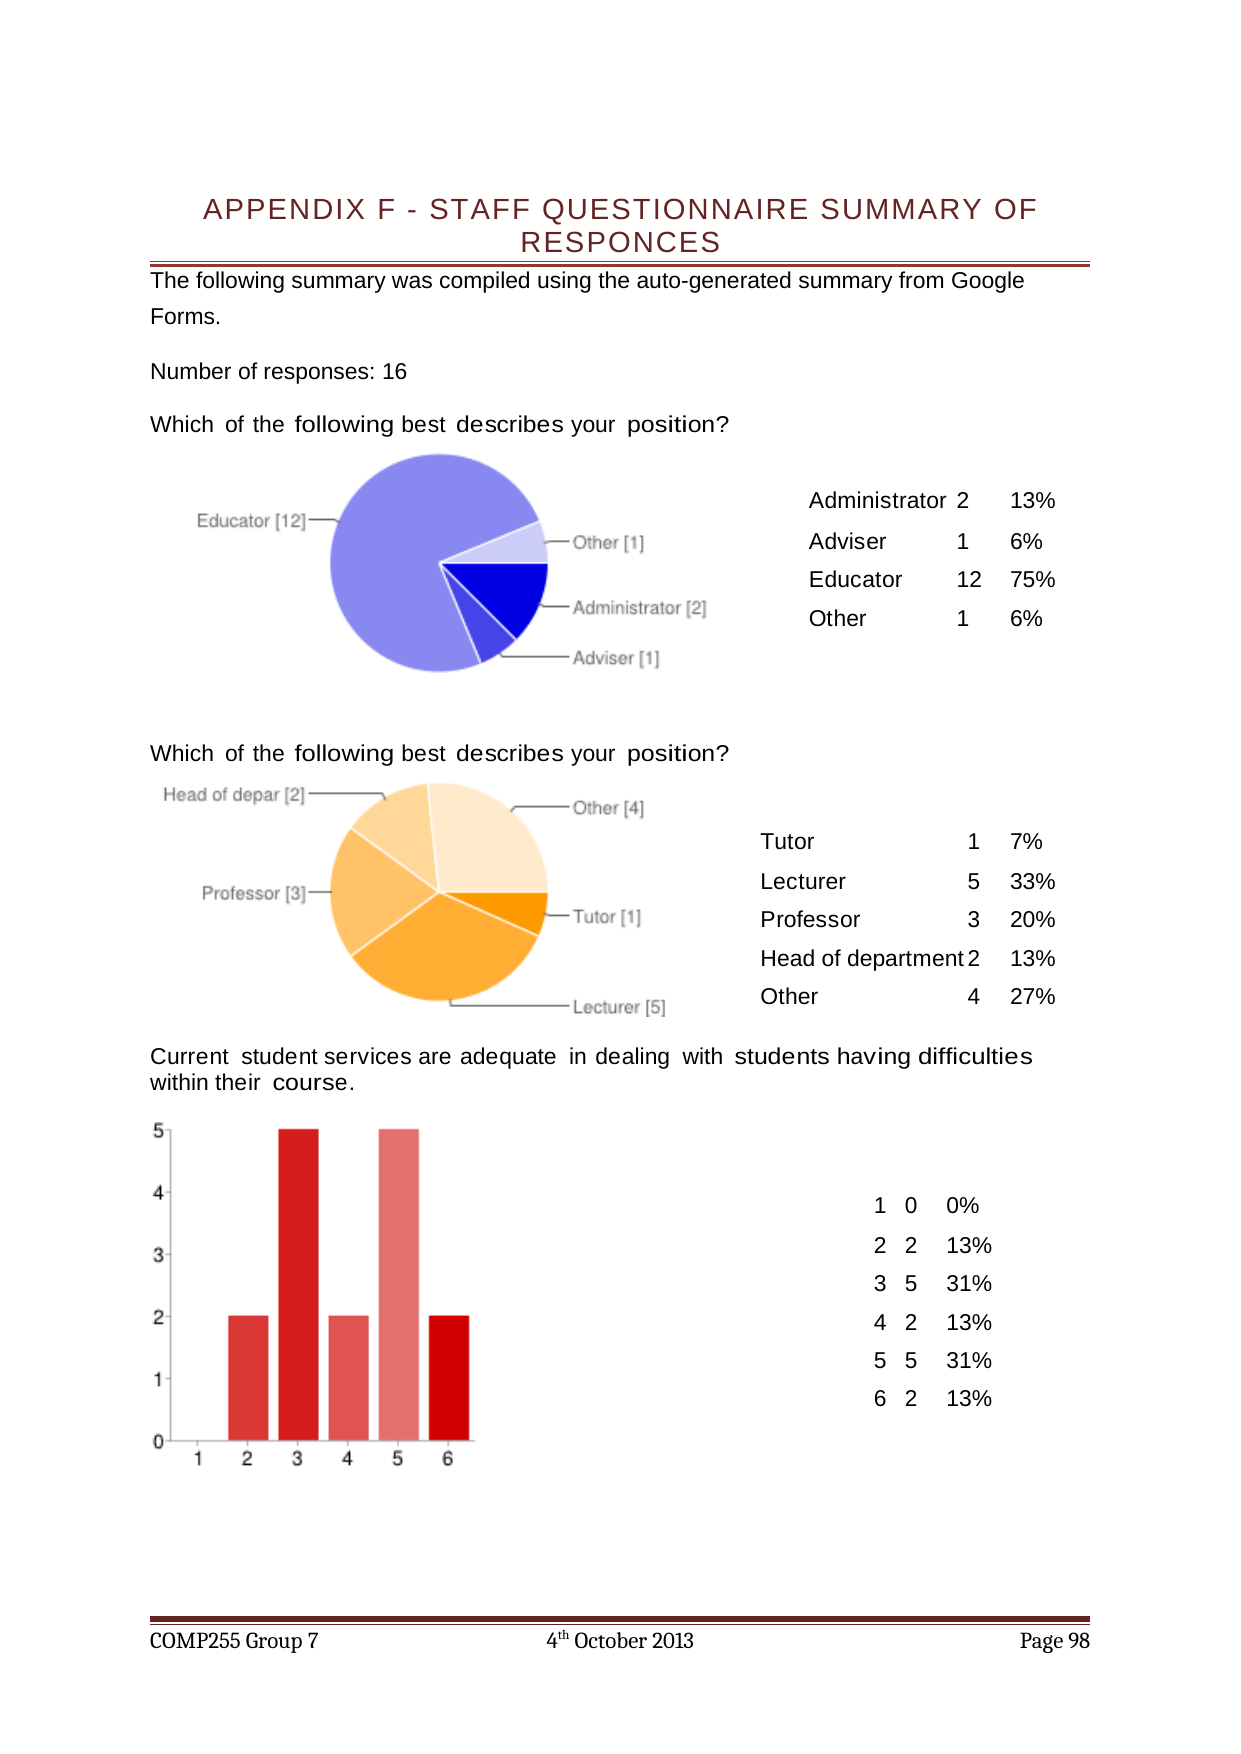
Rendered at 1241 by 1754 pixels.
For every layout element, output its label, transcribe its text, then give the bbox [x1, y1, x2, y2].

picture [150, 766, 727, 1017]
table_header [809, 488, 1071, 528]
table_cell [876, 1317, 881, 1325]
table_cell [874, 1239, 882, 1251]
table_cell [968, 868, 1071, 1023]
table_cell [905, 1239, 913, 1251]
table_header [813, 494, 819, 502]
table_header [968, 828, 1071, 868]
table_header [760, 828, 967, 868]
text Which of the following best describes your position? [150, 411, 1090, 437]
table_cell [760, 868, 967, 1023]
text Current student services are adequate in dealing with students having difficulties within their course. [150, 1043, 1090, 1095]
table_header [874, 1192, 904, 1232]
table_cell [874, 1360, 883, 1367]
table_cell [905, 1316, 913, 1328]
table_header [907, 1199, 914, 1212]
text Number of responses: 16 [150, 358, 1090, 384]
subtitle Appendix F - Staff questionnaire summary of responces [150, 192, 1090, 261]
picture [150, 1121, 727, 1474]
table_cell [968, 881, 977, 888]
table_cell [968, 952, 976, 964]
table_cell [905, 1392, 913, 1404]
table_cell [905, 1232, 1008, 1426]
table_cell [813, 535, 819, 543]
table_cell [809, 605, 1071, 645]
text Which of the following best describes your position? [150, 740, 1090, 766]
picture [150, 437, 727, 688]
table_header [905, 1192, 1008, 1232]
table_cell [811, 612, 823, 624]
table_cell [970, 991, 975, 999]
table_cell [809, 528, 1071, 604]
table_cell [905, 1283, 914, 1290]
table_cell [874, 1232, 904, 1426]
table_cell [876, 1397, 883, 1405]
text The following summary was compiled using the auto-generated summary from Google Forms. [150, 267, 1090, 332]
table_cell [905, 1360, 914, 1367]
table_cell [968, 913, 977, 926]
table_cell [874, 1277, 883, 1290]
